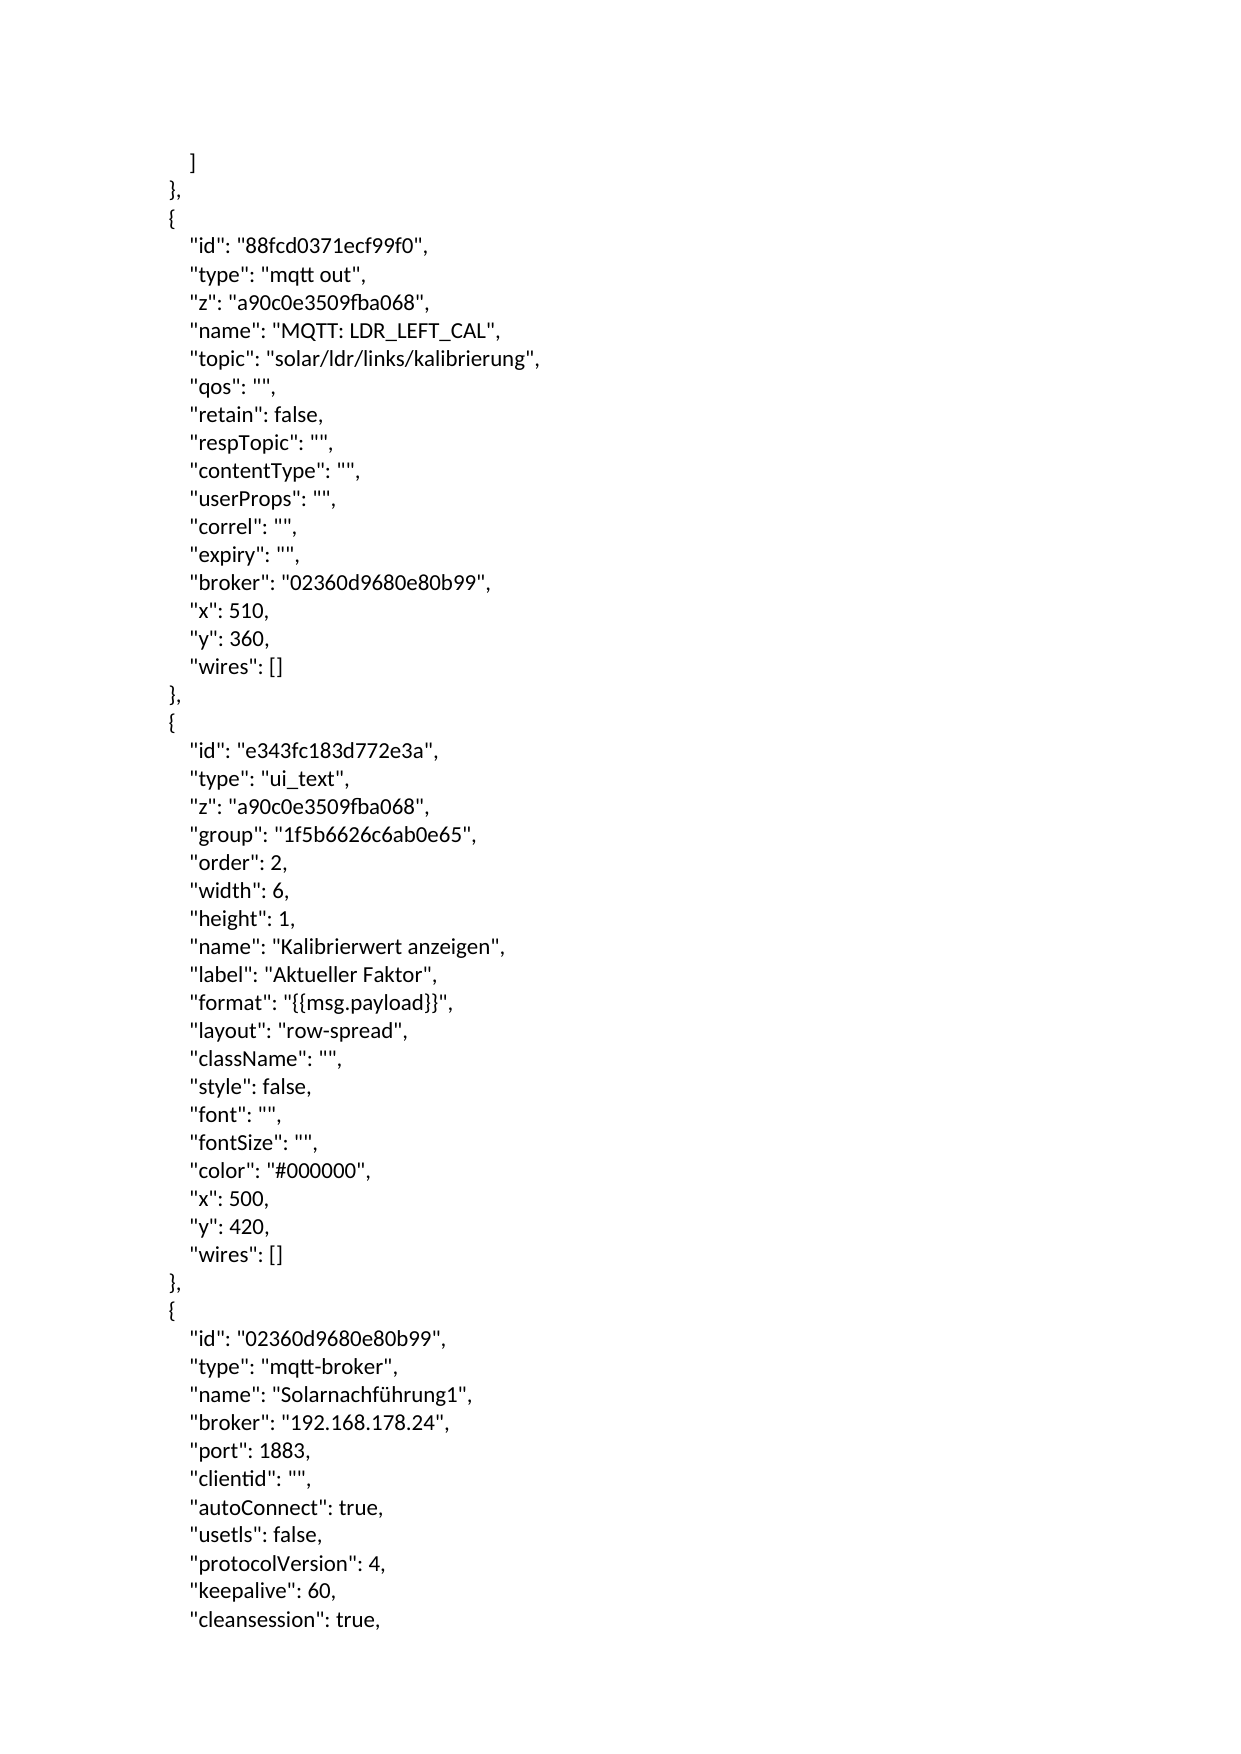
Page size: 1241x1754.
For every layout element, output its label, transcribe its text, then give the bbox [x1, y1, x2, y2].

text "height": 1, [148, 904, 1093, 932]
text "usetls": false, [148, 1521, 1093, 1549]
text "id": "88fcd0371ecf99f0", [148, 232, 1093, 260]
text ] [148, 148, 1093, 176]
text "z": "a90c0e3509fba068", [148, 792, 1093, 820]
text "contentType": "", [148, 456, 1093, 484]
text "correl": "", [148, 512, 1093, 540]
text "autoConnect": true, [148, 1493, 1093, 1521]
text }, [148, 1268, 1093, 1296]
text { [148, 204, 1093, 232]
text "userProps": "", [148, 484, 1093, 512]
text "order": 2, [148, 848, 1093, 876]
text "expiry": "", [148, 540, 1093, 568]
text "y": 360, [148, 624, 1093, 652]
text "x": 500, [148, 1184, 1093, 1212]
text "group": "1f5b6626c6ab0e65", [148, 820, 1093, 848]
text "name": "Solarnachführung1", [148, 1381, 1093, 1408]
text }, [148, 176, 1093, 204]
text { [148, 708, 1093, 736]
text "respTopic": "", [148, 428, 1093, 456]
text "clientid": "", [148, 1464, 1093, 1493]
text "x": 510, [148, 596, 1093, 624]
text "id": "e343fc183d772e3a", [148, 736, 1093, 764]
text "y": 420, [148, 1212, 1093, 1240]
text "type": "mqtt out", [148, 260, 1093, 288]
text "width": 6, [148, 876, 1093, 904]
text "type": "ui_text", [148, 764, 1093, 792]
text "port": 1883, [148, 1437, 1093, 1464]
text "qos": "", [148, 372, 1093, 400]
text "font": "", [148, 1100, 1093, 1128]
text "keepalive": 60, [148, 1577, 1093, 1605]
text "broker": "02360d9680e80b99", [148, 568, 1093, 596]
text "type": "mqtt-broker", [148, 1352, 1093, 1381]
text "broker": "192.168.178.24", [148, 1408, 1093, 1437]
text "color": "#000000", [148, 1156, 1093, 1184]
text "wires": [] [148, 1240, 1093, 1268]
text "wires": [] [148, 652, 1093, 680]
text { [148, 1296, 1093, 1324]
text "className": "", [148, 1044, 1093, 1072]
text "name": "Kalibrierwert anzeigen", [148, 932, 1093, 960]
text "format": "{{msg.payload}}", [148, 988, 1093, 1016]
text "retain": false, [148, 400, 1093, 428]
text "label": "Aktueller Faktor", [148, 960, 1093, 988]
text "fontSize": "", [148, 1128, 1093, 1156]
text "style": false, [148, 1072, 1093, 1100]
text "z": "a90c0e3509fba068", [148, 288, 1093, 316]
text "protocolVersion": 4, [148, 1549, 1093, 1577]
text "layout": "row-spread", [148, 1016, 1093, 1044]
text "id": "02360d9680e80b99", [148, 1324, 1093, 1352]
text "name": "MQTT: LDR_LEFT_CAL", [148, 316, 1093, 344]
text }, [148, 680, 1093, 708]
text "topic": "solar/ldr/links/kalibrierung", [148, 344, 1093, 372]
text "cleansession": true, [148, 1605, 1093, 1633]
